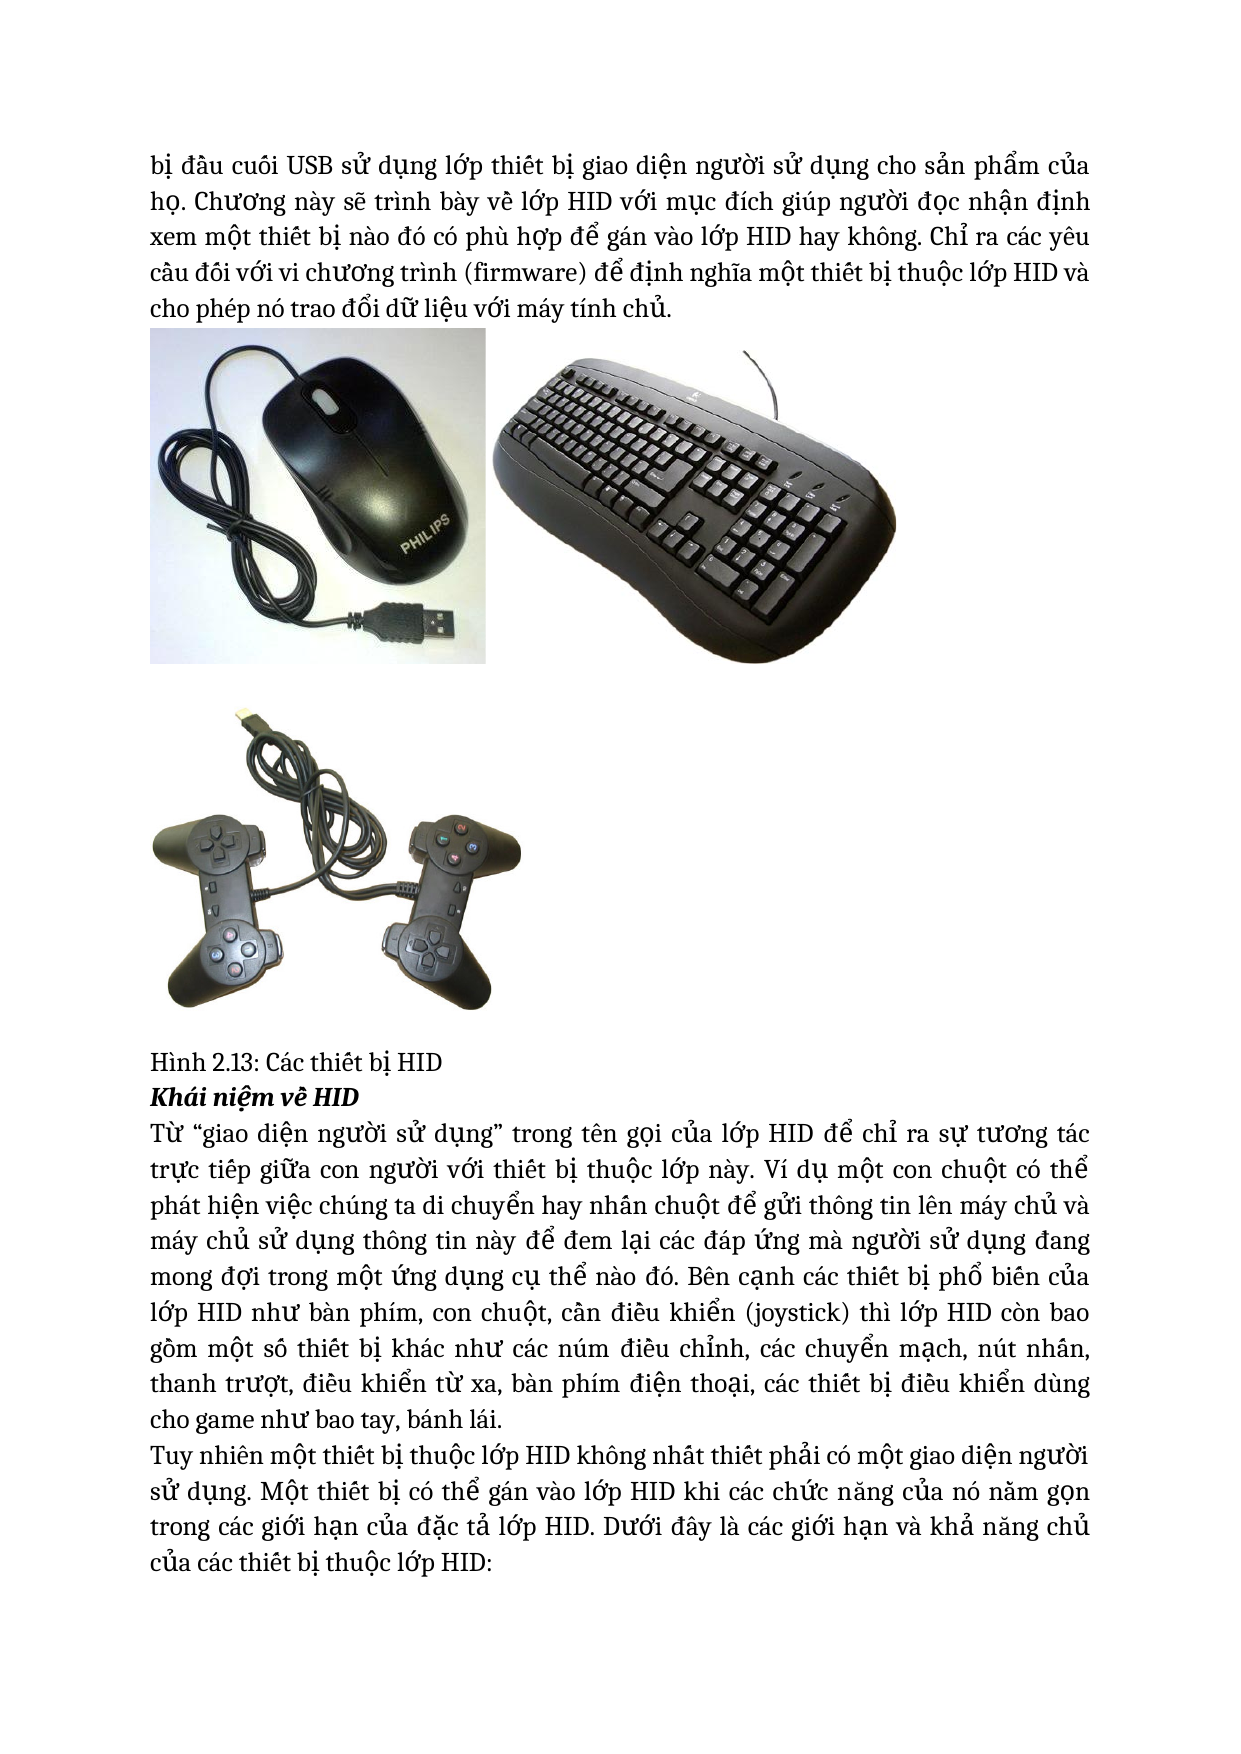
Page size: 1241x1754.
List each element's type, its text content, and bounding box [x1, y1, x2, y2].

picture [150, 667, 525, 1043]
picture [150, 328, 486, 664]
text Từ “giao diện người sử dụng” trong tên gọi của lớp HID để chỉ ra sự tương tác trực tiếp giữa con người với thiết bị thuộc lớp này. Ví dụ một con chuột có thể phát hiện việc chúng ta di chuyển hay nhấn chuột để gửi thông tin lên máy chủ và máy chủ sử dụng thông tin này để đem lại các đáp ứng mà người sử dụng đang mong đợi trong một ứng dụng cụ thể nào đó. Bên cạnh các thiết bị phổ biến của lớp HID như bàn phím, con chuột, cần điều khiển (joystick) thì lớp HID còn bao gồm một số thiết bị khác như các núm điều chỉnh, các chuyển mạch, nút nhấn, thanh trượt, điều khiển từ xa, bàn phím điện thoại, các thiết bị điều khiển dùng cho game như bao tay, bánh lái. [150, 1118, 1090, 1435]
text Hình 2.13: Các thiết bị HID [150, 1047, 1090, 1078]
text Tuy nhiên một thiết bị thuộc lớp HID không nhất thiết phải có một giao diện người sử dụng. Một thiết bị có thể gán vào lớp HID khi các chức năng của nó nằm gọn trong các giới hạn của đặc tả lớp HID. Dưới đây là các giới hạn và khả năng chủ của các thiết bị thuộc lớp HID: [150, 1440, 1090, 1578]
picture [491, 350, 897, 664]
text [150, 150, 1090, 324]
subtitle Khái niệm về HID [150, 1082, 1090, 1114]
